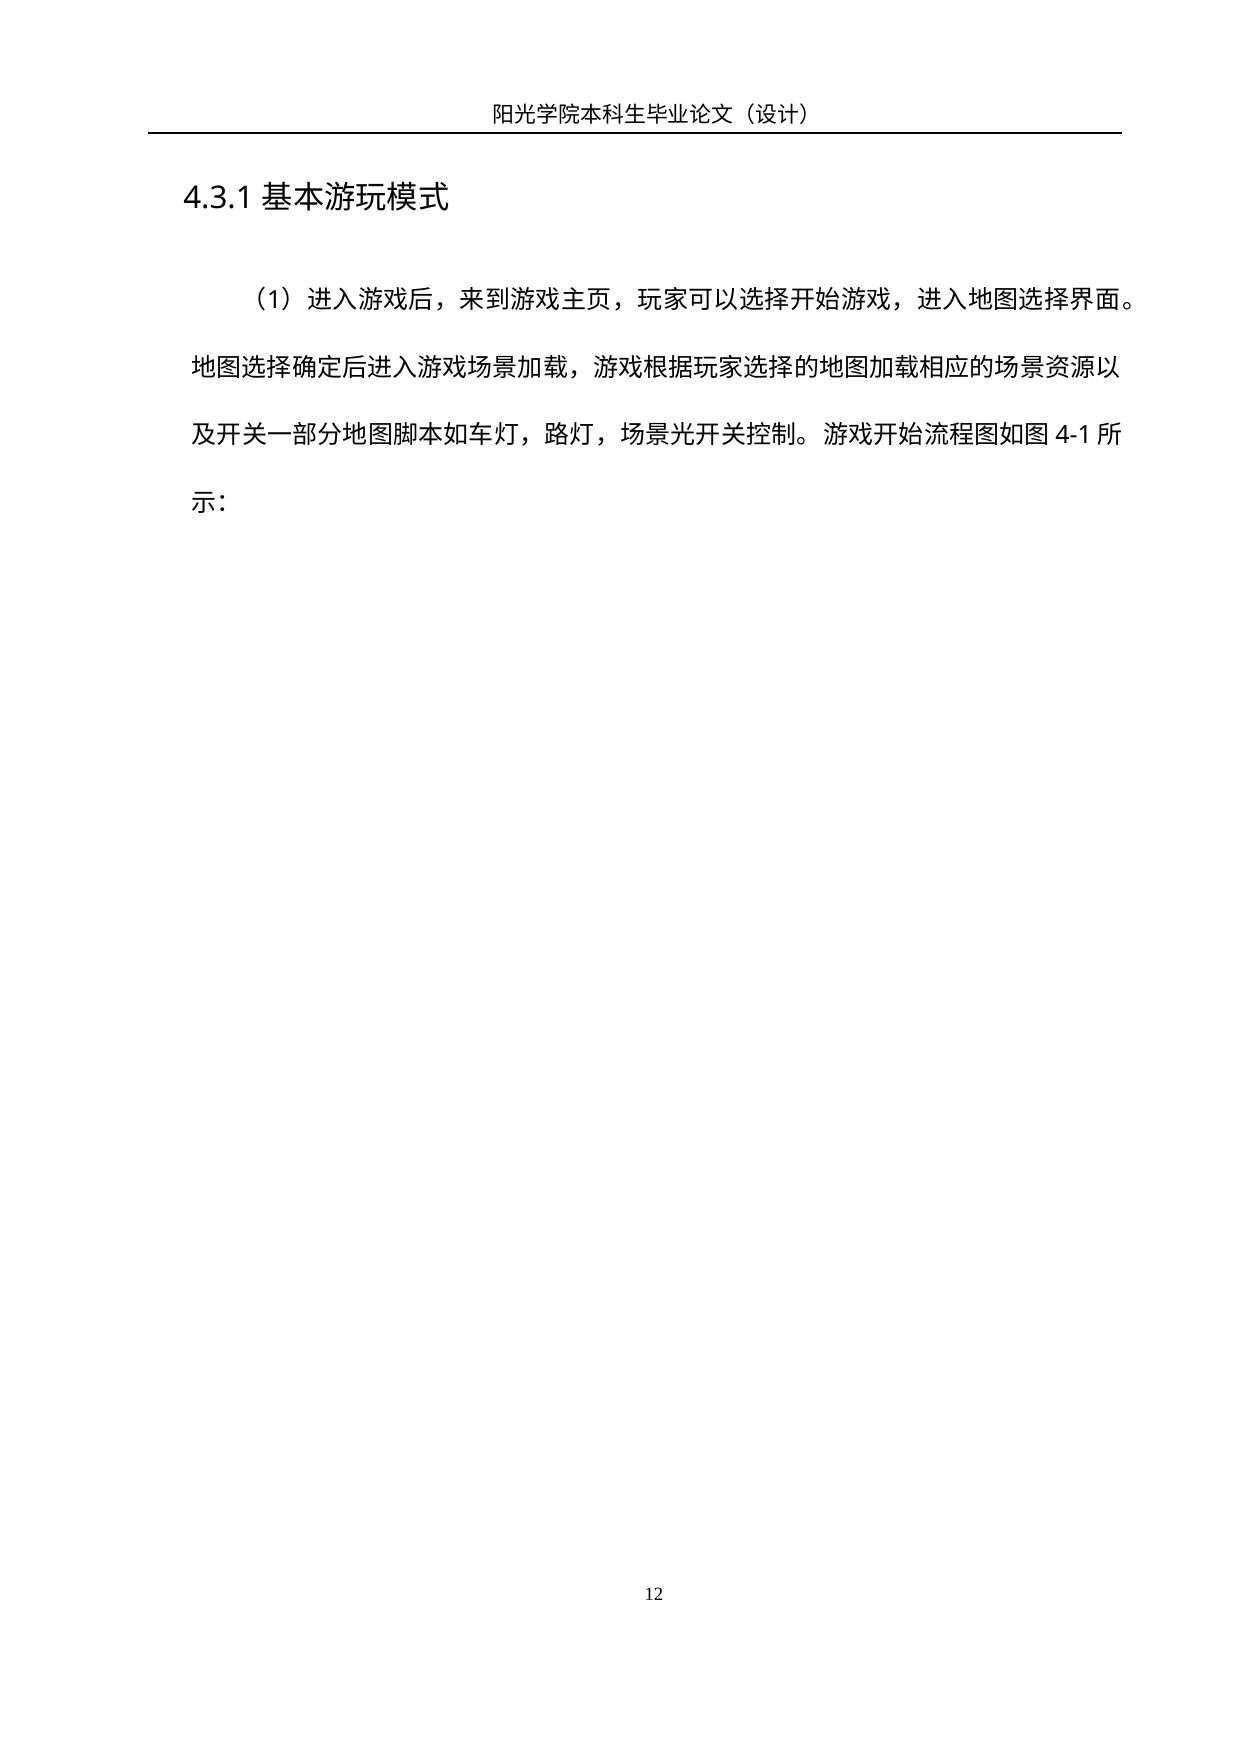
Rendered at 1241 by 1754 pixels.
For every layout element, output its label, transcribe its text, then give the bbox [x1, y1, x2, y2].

subtitle 基本游玩模式 [183, 161, 1122, 229]
list （1）进入游戏后，来到游戏主页，玩家可以选择开始游戏，进入地图选择界面。地图选择确定后进入游戏场景加载，游戏根据玩家选择的地图加载相应的场景资源以及开关一部分地图脚本如车灯，路灯，场景光开关控制。游戏开始流程图如图4-1所示： [191, 263, 1122, 535]
